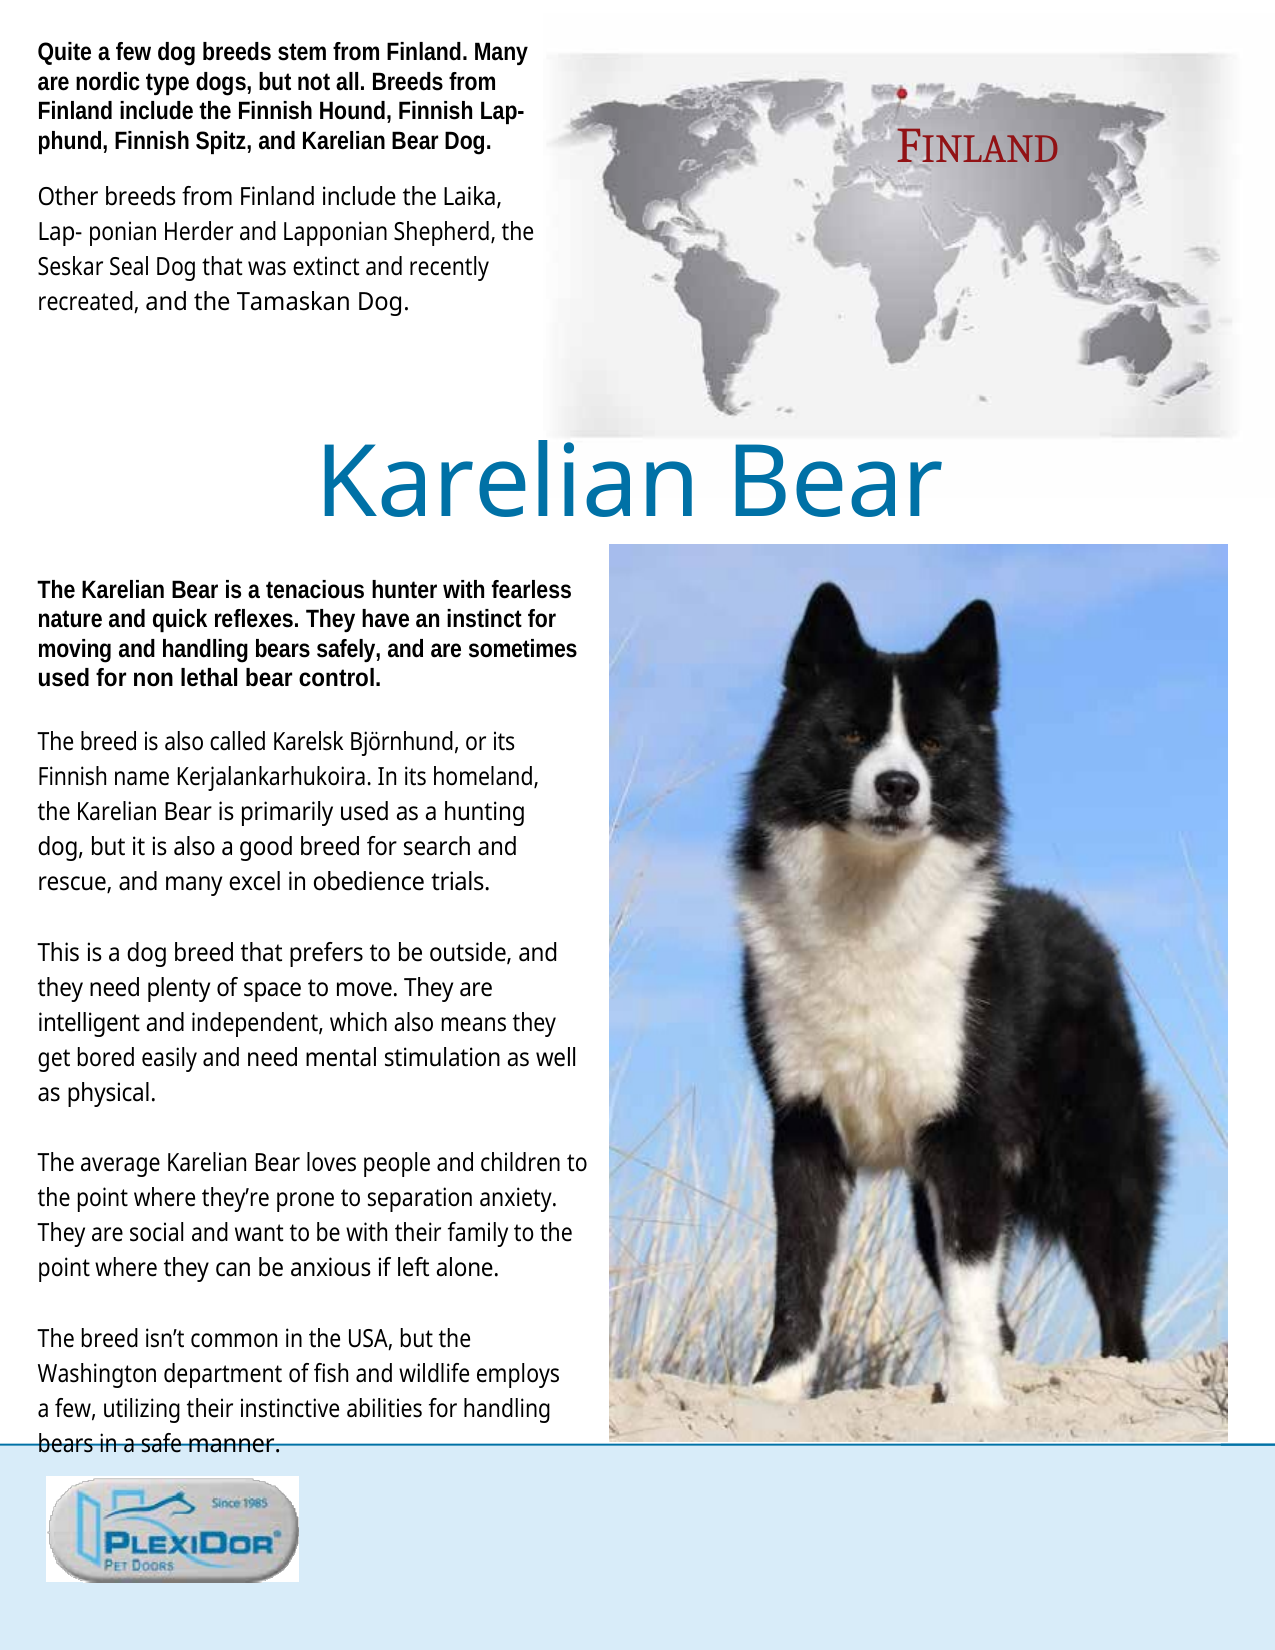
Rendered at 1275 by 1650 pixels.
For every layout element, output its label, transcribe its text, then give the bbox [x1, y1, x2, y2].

text The breed isn’t common in the USA, but the Washington department of fish and wildlife employs a few, utilizing their instinctive abilities for handling bears in a safe manner. [37, 1321, 569, 1459]
picture [609, 544, 1228, 1442]
picture [46, 1476, 299, 1583]
text The average Karelian Bear loves people and children to the point where they’re prone to separation anxiety. They are social and want to be with their family to the point where they can be anxious if left alone. [37, 1145, 608, 1284]
subtitle Finland [896, 117, 1275, 175]
picture [542, 13, 1275, 498]
text The breed is also called Karelsk Björnhund, or its Finnish name Kerjalankarhukoira. In its homeland, the Karelian Bear is primarily used as a hunting dog, but it is also a good breed for search and rescue, and many excel in obedience trials. [37, 723, 569, 897]
text This is a dog breed that prefers to be outside, and they need plenty of space to move. They are intelligent and independent, which also means they get bored easily and need mental stimulation as well as physical. [37, 934, 583, 1108]
text Other breeds from Finland include the Laika, Lap- ponian Herder and Lapponian Shepherd, the Seskar Seal Dog that was extinct and recently recreated, and the Tamaskan Dog. [37, 179, 535, 318]
text The Karelian Bear is a tenacious hunter with fearless nature and quick reflexes. They have an instinct for moving and handling bears safely, and are sometimes used for non lethal bear control. [37, 575, 583, 692]
text Karelian Bear [138, 409, 1121, 546]
text Quite a few dog breeds stem from Finland. Many are nordic type dogs, but not all. Breeds from Finland include the Finnish Hound, Finnish Lap- phund, Finnish Spitz, and Karelian Bear Dog. [37, 37, 535, 154]
